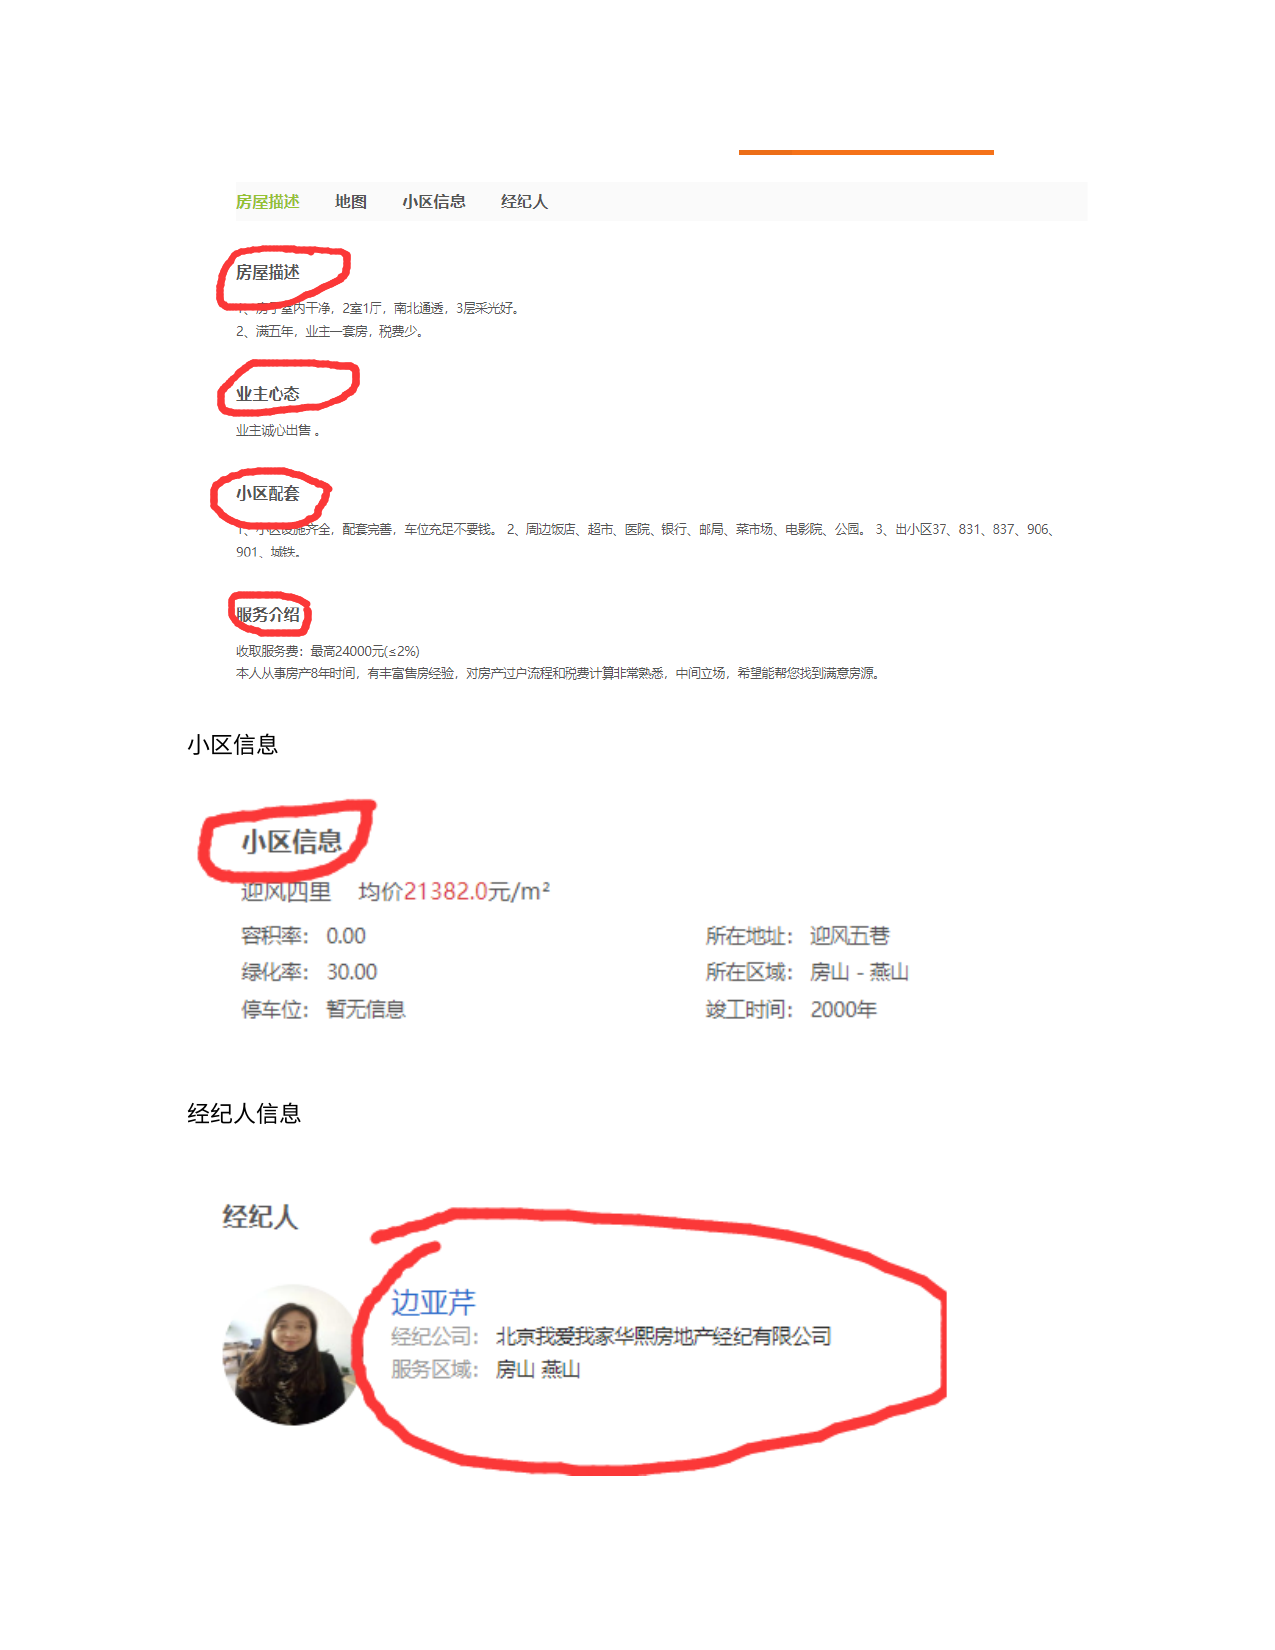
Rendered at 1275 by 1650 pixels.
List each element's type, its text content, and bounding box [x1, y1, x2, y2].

picture [187, 1148, 947, 1476]
text 经纪人信息 [187, 1096, 1087, 1129]
text 小区信息 [187, 727, 1087, 761]
picture [187, 150, 1088, 709]
picture [187, 780, 1069, 1078]
